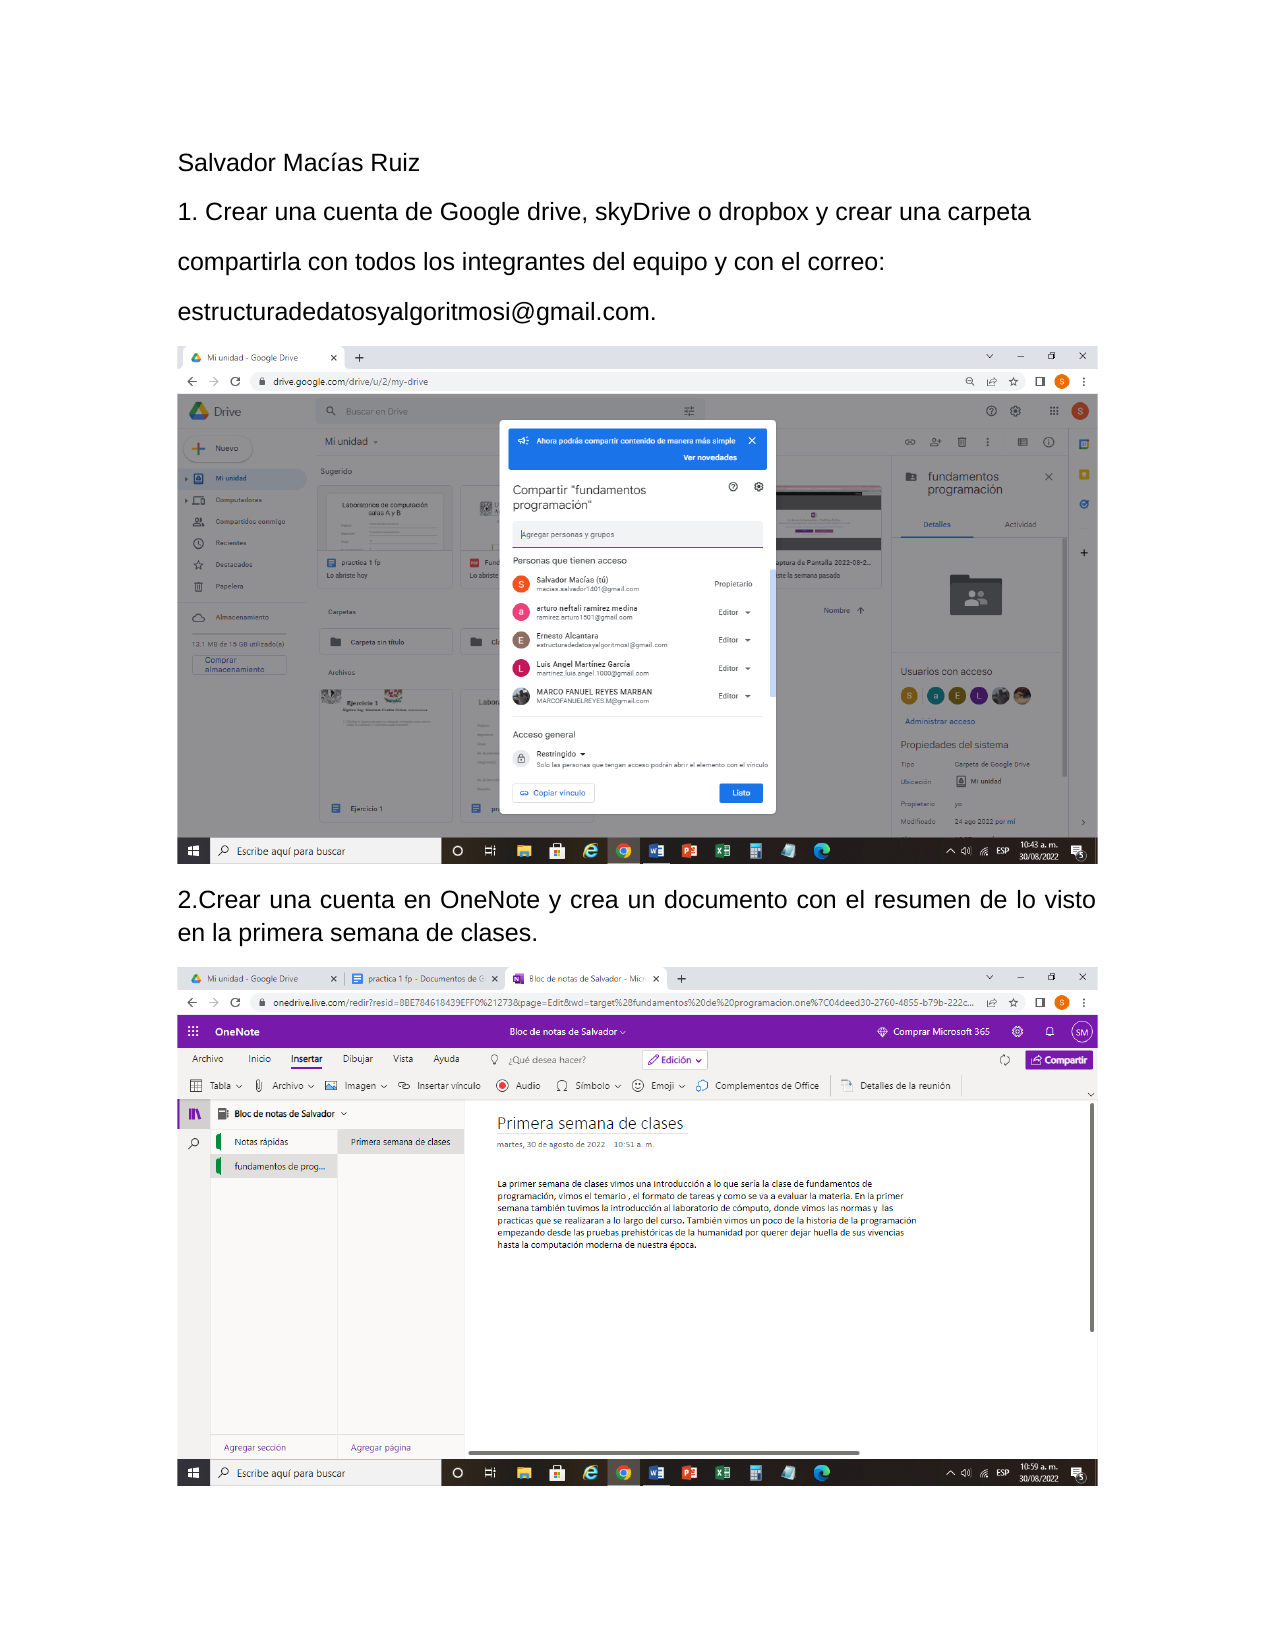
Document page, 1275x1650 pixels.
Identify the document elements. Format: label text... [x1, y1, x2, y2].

text Salvador Macías Ruiz [177, 148, 1098, 176]
text 2.Crear una cuenta en OneNote y crea un documento con el resumen de lo visto en la primera semana de clases. [177, 885, 1098, 947]
text estructuradedatosyalgoritmosi@gmail.com. [177, 297, 1098, 325]
text compartirla con todos los integrantes del equipo y con el correo: [177, 247, 1098, 276]
picture [177, 967, 1098, 1486]
text 1. Crear una cuenta de Google drive, skyDrive o dropbox y crear una carpeta [177, 197, 1098, 226]
picture [177, 346, 1098, 864]
